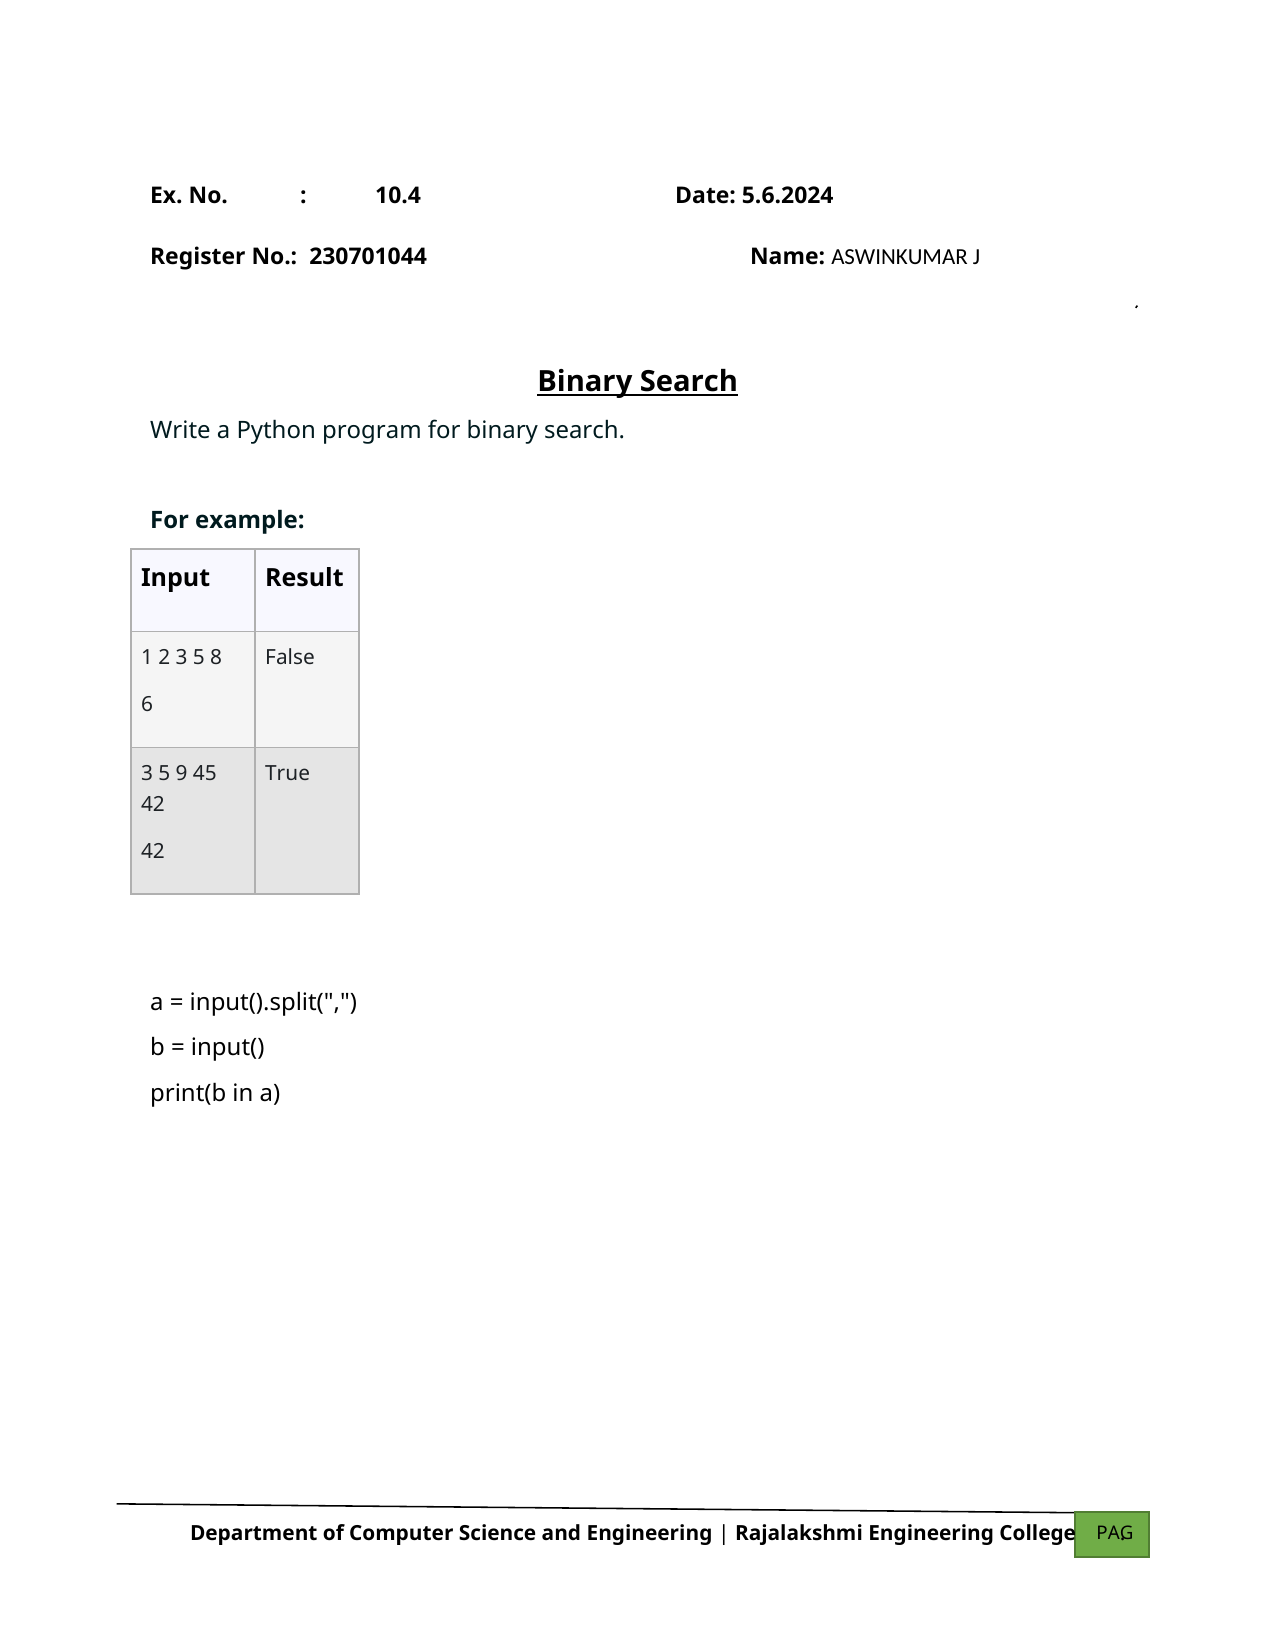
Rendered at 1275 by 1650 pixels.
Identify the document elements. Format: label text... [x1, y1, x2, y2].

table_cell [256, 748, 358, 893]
text Register No.: 230701044 Name: ASWINKUMAR J [150, 239, 1125, 271]
text For example: [150, 503, 1125, 535]
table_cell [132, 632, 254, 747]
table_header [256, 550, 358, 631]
text Binary Search [150, 360, 1125, 400]
text b = input() [150, 1030, 1125, 1063]
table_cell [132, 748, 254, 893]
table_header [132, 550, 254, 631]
text Write a Python program for binary search. [150, 413, 1125, 445]
text print(b in a) [150, 1075, 1125, 1108]
text a = input().split(",") [150, 985, 1125, 1018]
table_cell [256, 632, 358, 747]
text Ex. No. : 10.4 Date: 5.6.2024 [150, 179, 1125, 210]
